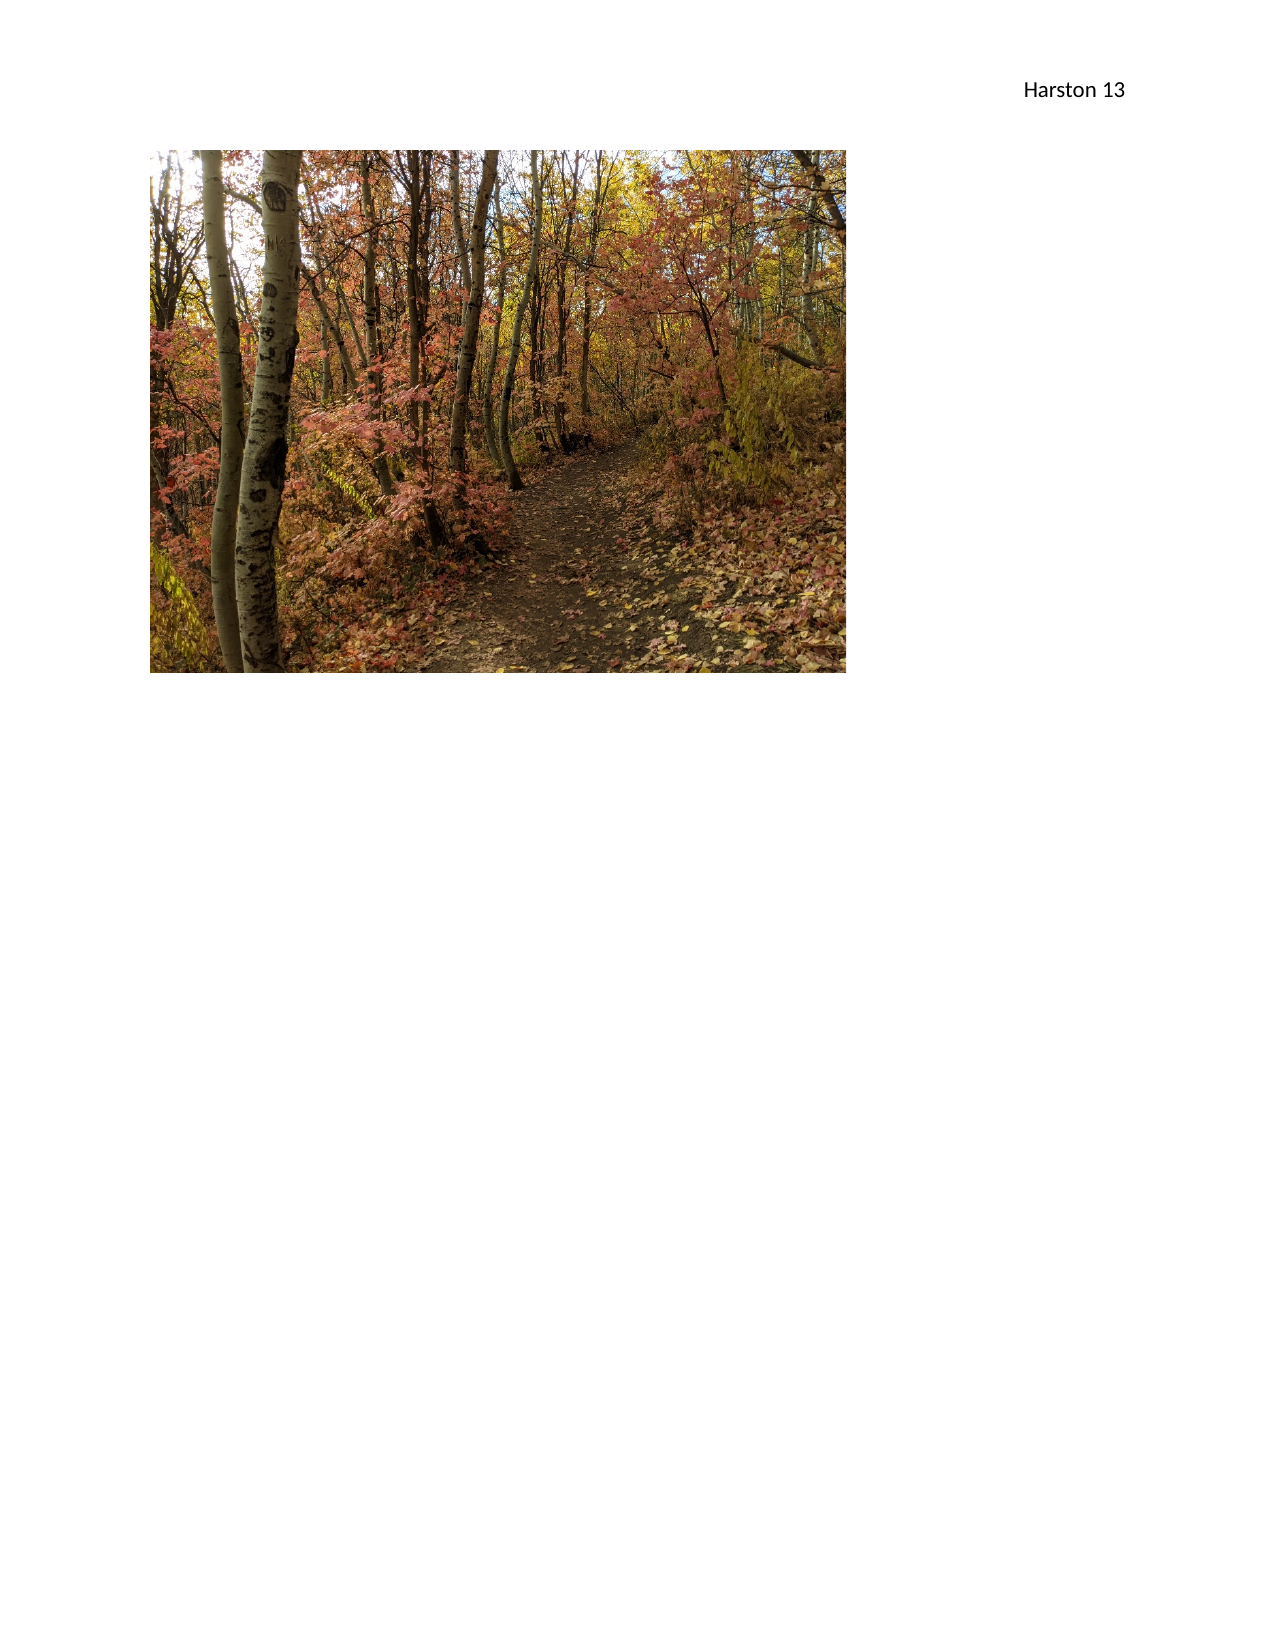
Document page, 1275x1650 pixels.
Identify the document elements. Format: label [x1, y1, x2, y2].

picture [150, 150, 847, 673]
